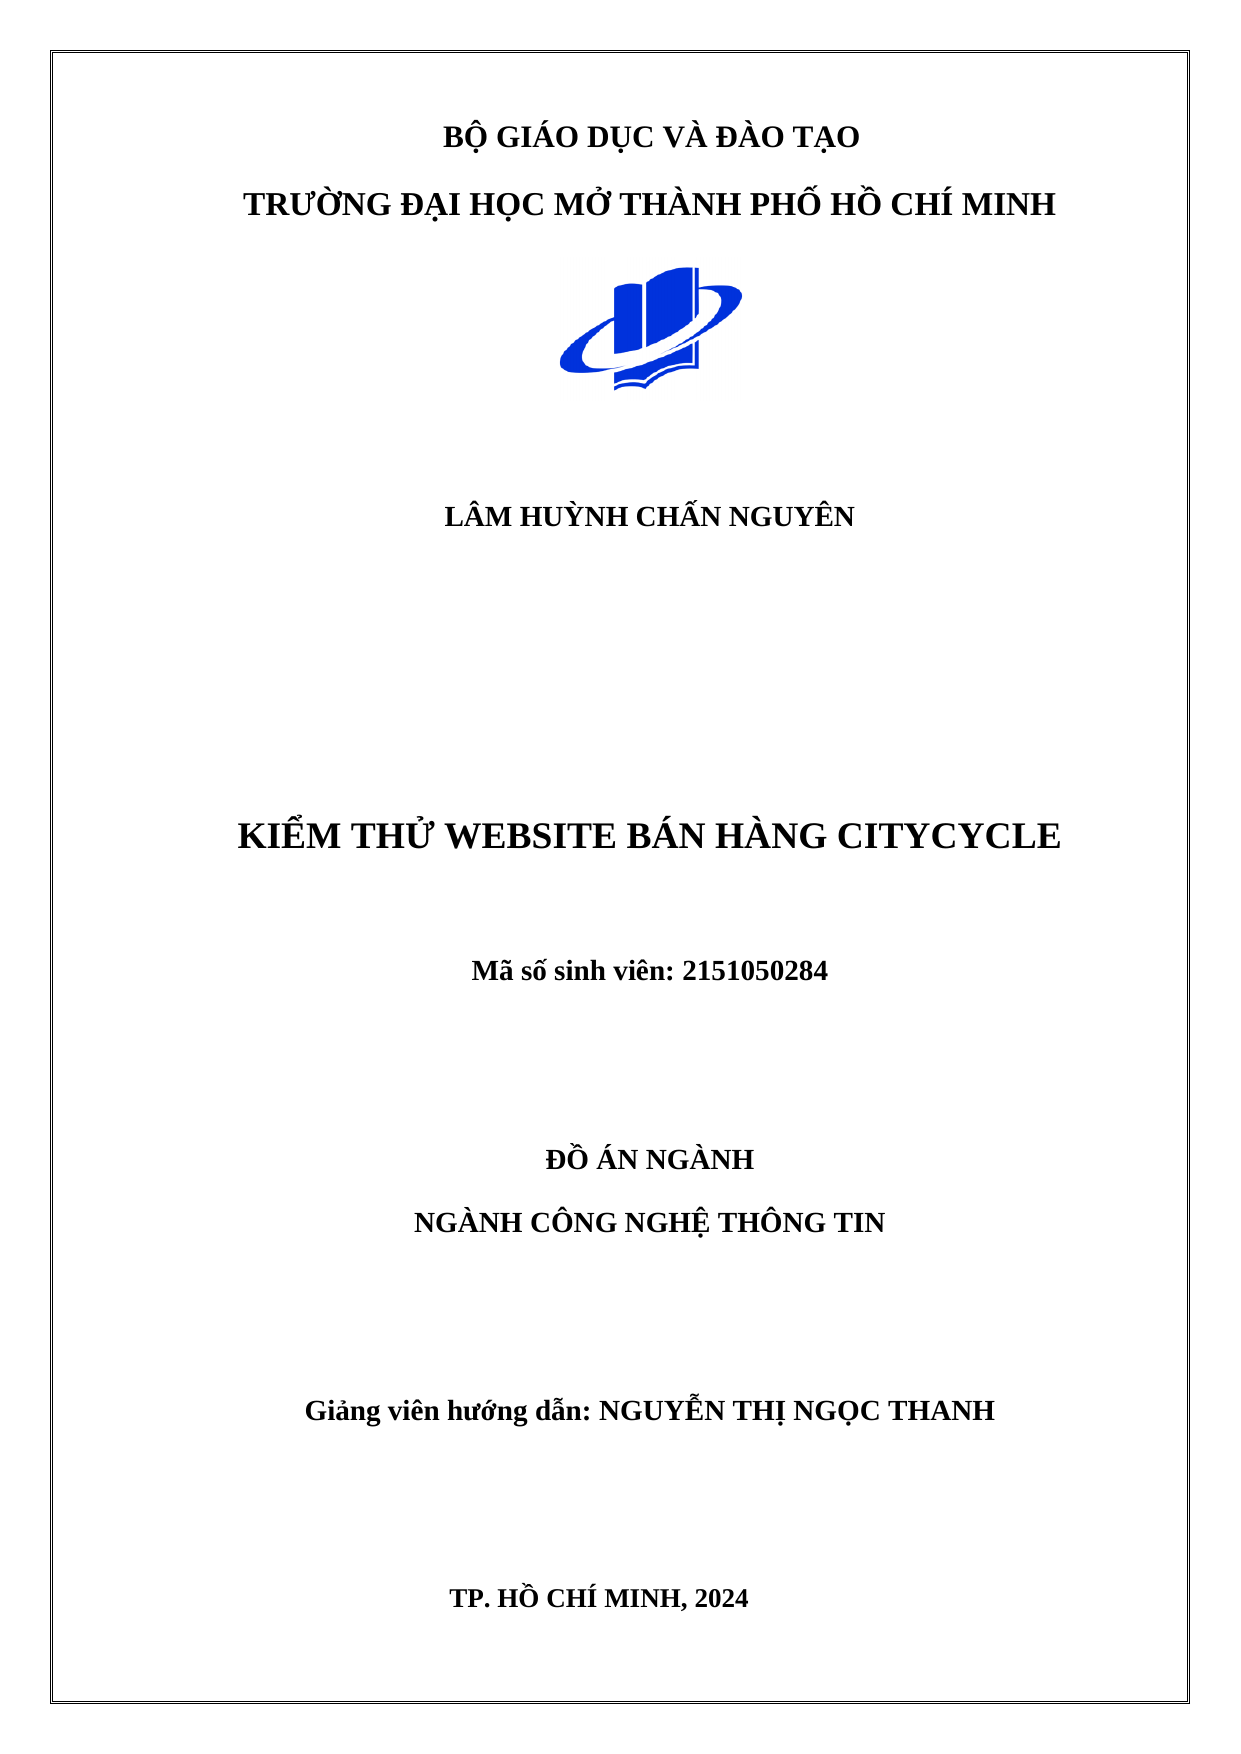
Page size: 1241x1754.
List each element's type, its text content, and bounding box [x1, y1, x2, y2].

text BỘ GIÁO DỤC VÀ ĐÀO TẠO [177, 118, 1122, 154]
text Mã số sinh viên: 2151050284 [177, 953, 1122, 987]
text Giảng viên hướng dẫn: NGUYỄN THỊ NGỌC THANH [177, 1393, 1122, 1427]
text ĐỒ ÁN NGÀNH [177, 1142, 1122, 1176]
picture [517, 231, 780, 413]
text NGÀNH CÔNG NGHỆ THÔNG TIN [177, 1205, 1122, 1238]
text KIỂM THỬ WEBSITE BÁN HÀNG CITYCYCLE [177, 813, 1122, 857]
text TRƯỜNG ĐẠI HỌC MỞ THÀNH PHỐ HỒ CHÍ MINH [177, 184, 1122, 223]
text TP. HỒ CHÍ MINH, 2024 [177, 1582, 1122, 1613]
text LÂM HUỲNH CHẤN NGUYÊN [177, 499, 1122, 533]
